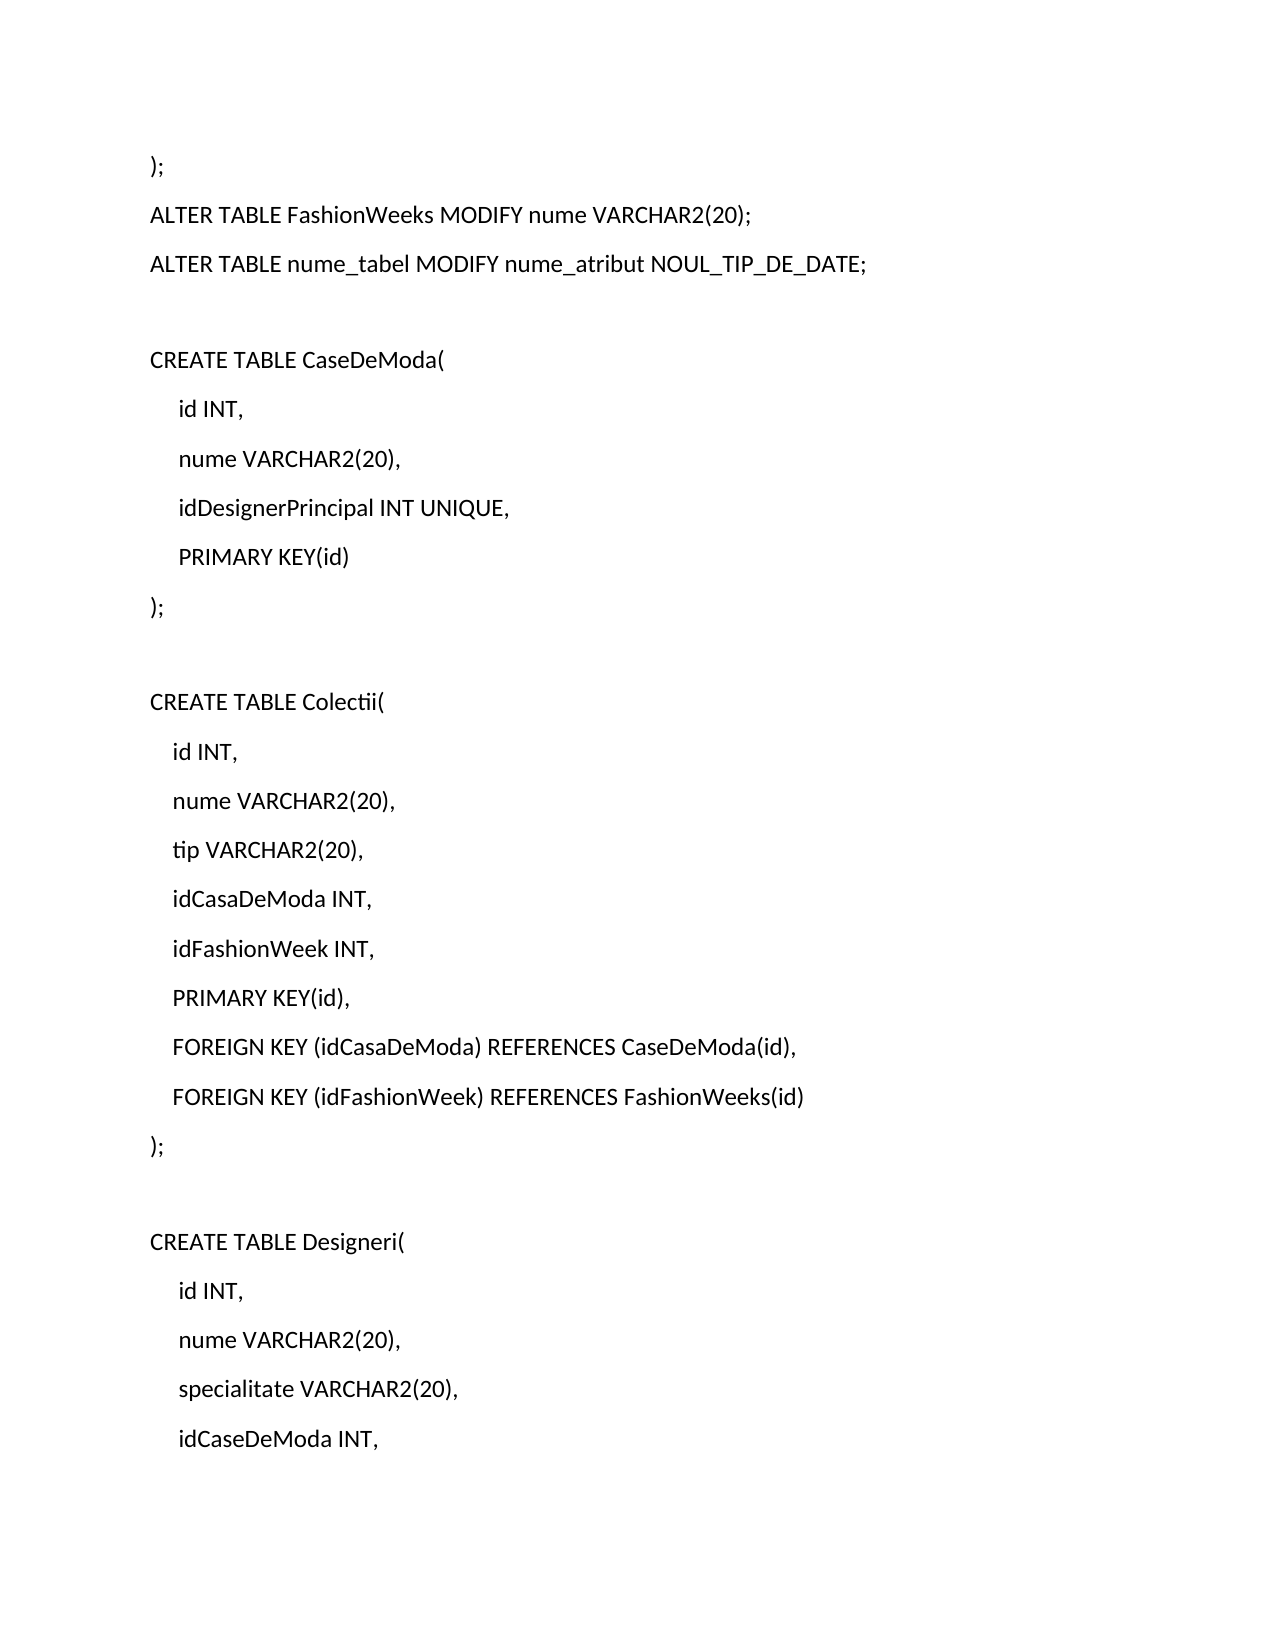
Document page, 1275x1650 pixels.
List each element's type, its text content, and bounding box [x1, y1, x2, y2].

text ALTER TABLE nume_tabel MODIFY nume_atribut NOUL_TIP_DE_DATE; [150, 248, 1125, 279]
text ); [150, 591, 1125, 621]
text nume VARCHAR2(20), [150, 785, 1125, 816]
text CREATE TABLE Colectii( [150, 687, 1125, 717]
text nume VARCHAR2(20), [150, 1324, 1125, 1355]
text PRIMARY KEY(id), [150, 982, 1125, 1013]
text ALTER TABLE FashionWeeks MODIFY nume VARCHAR2(20); [150, 199, 1125, 230]
text nume VARCHAR2(20), [150, 443, 1125, 473]
text tip VARCHAR2(20), [150, 834, 1125, 865]
text FOREIGN KEY (idFashionWeek) REFERENCES FashionWeeks(id) [150, 1081, 1125, 1111]
text idCaseDeModa INT, [150, 1423, 1125, 1453]
text id INT, [150, 394, 1125, 424]
text idCasaDeModa INT, [150, 884, 1125, 914]
text FOREIGN KEY (idCasaDeModa) REFERENCES CaseDeModa(id), [150, 1031, 1125, 1062]
text idFashionWeek INT, [150, 933, 1125, 963]
text CREATE TABLE Designeri( [150, 1226, 1125, 1256]
text specialitate VARCHAR2(20), [150, 1374, 1125, 1404]
text idDesignerPrincipal INT UNIQUE, [150, 492, 1125, 523]
text CREATE TABLE CaseDeModa( [150, 344, 1125, 375]
text PRIMARY KEY(id) [150, 541, 1125, 572]
text id INT, [150, 1275, 1125, 1306]
text ); [150, 150, 1125, 181]
text ); [150, 1130, 1125, 1161]
text id INT, [150, 736, 1125, 766]
